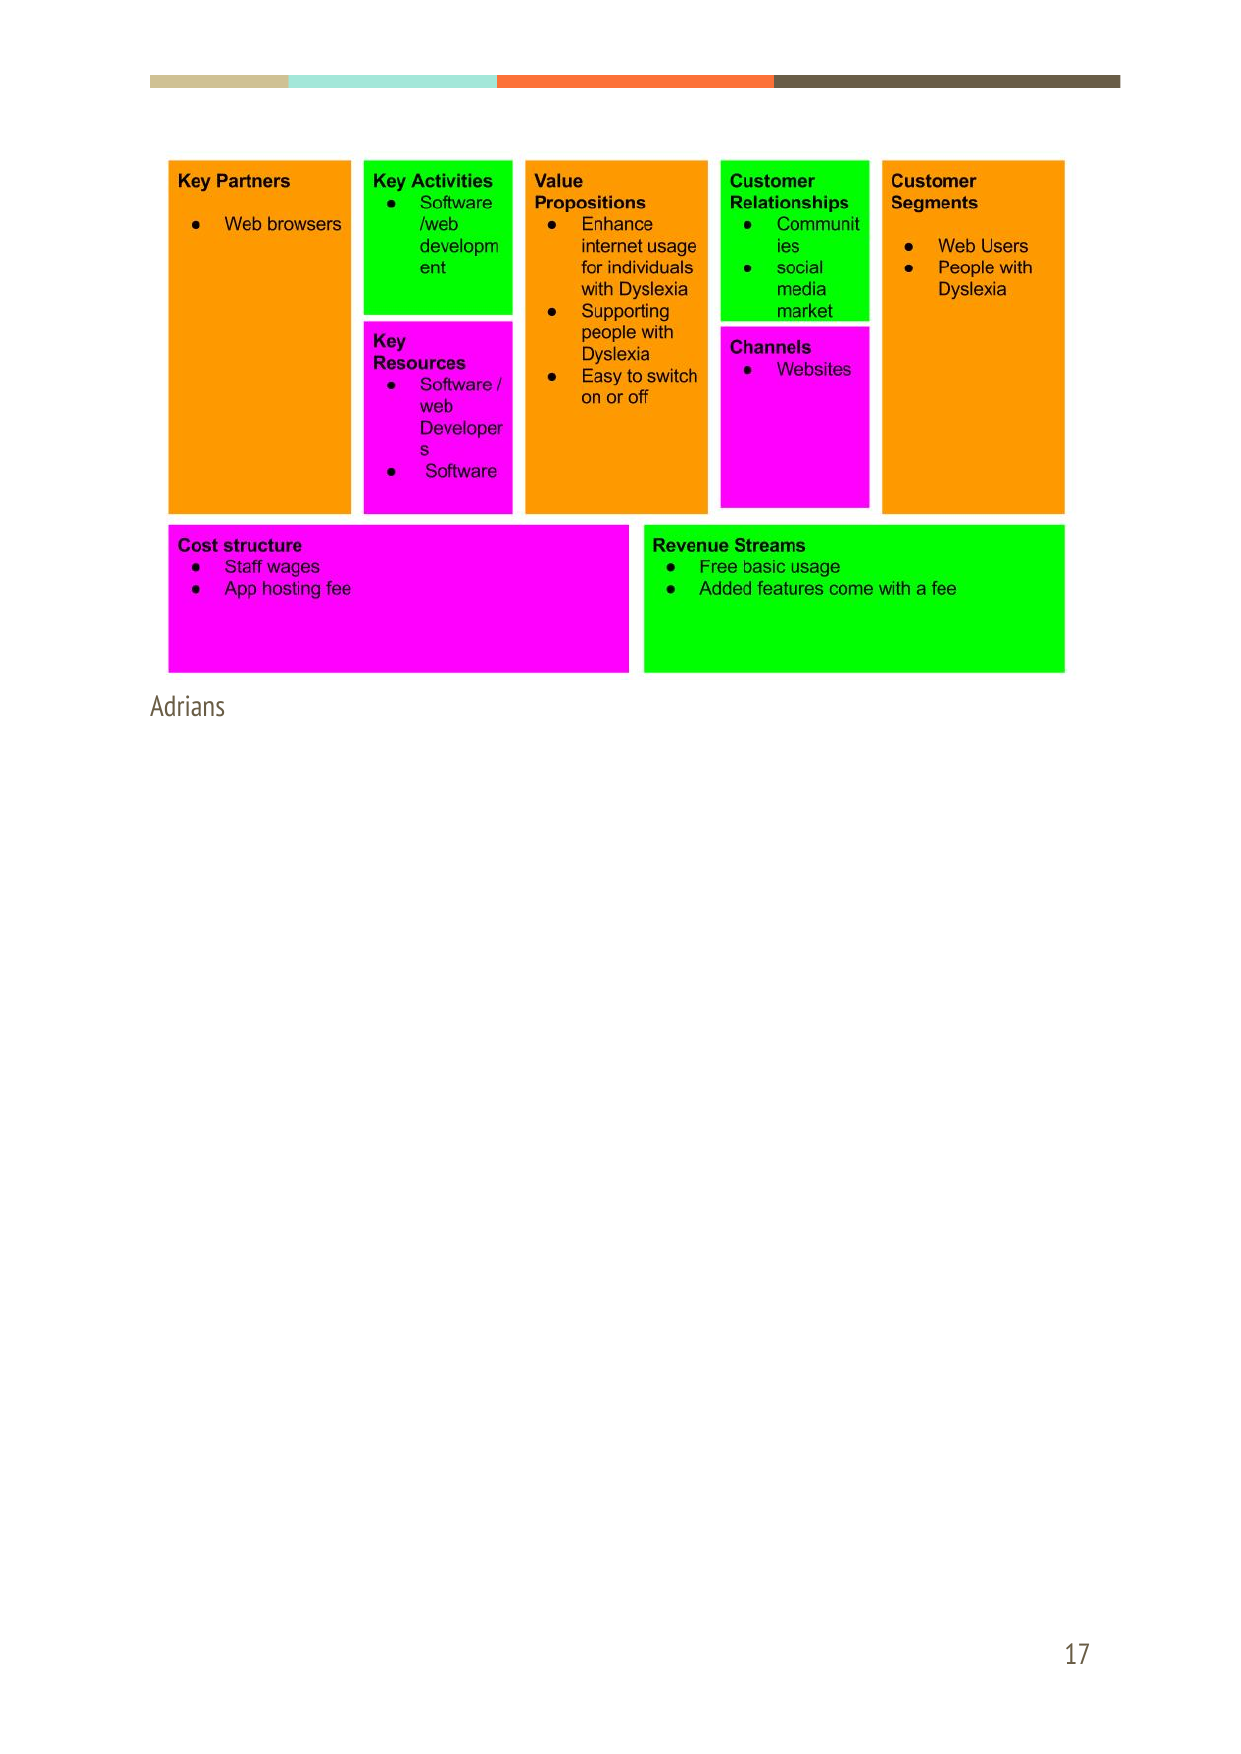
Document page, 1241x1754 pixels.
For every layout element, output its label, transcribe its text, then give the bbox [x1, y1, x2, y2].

text Adrians [150, 687, 1090, 724]
picture [150, 150, 1091, 680]
picture [150, 75, 1121, 88]
